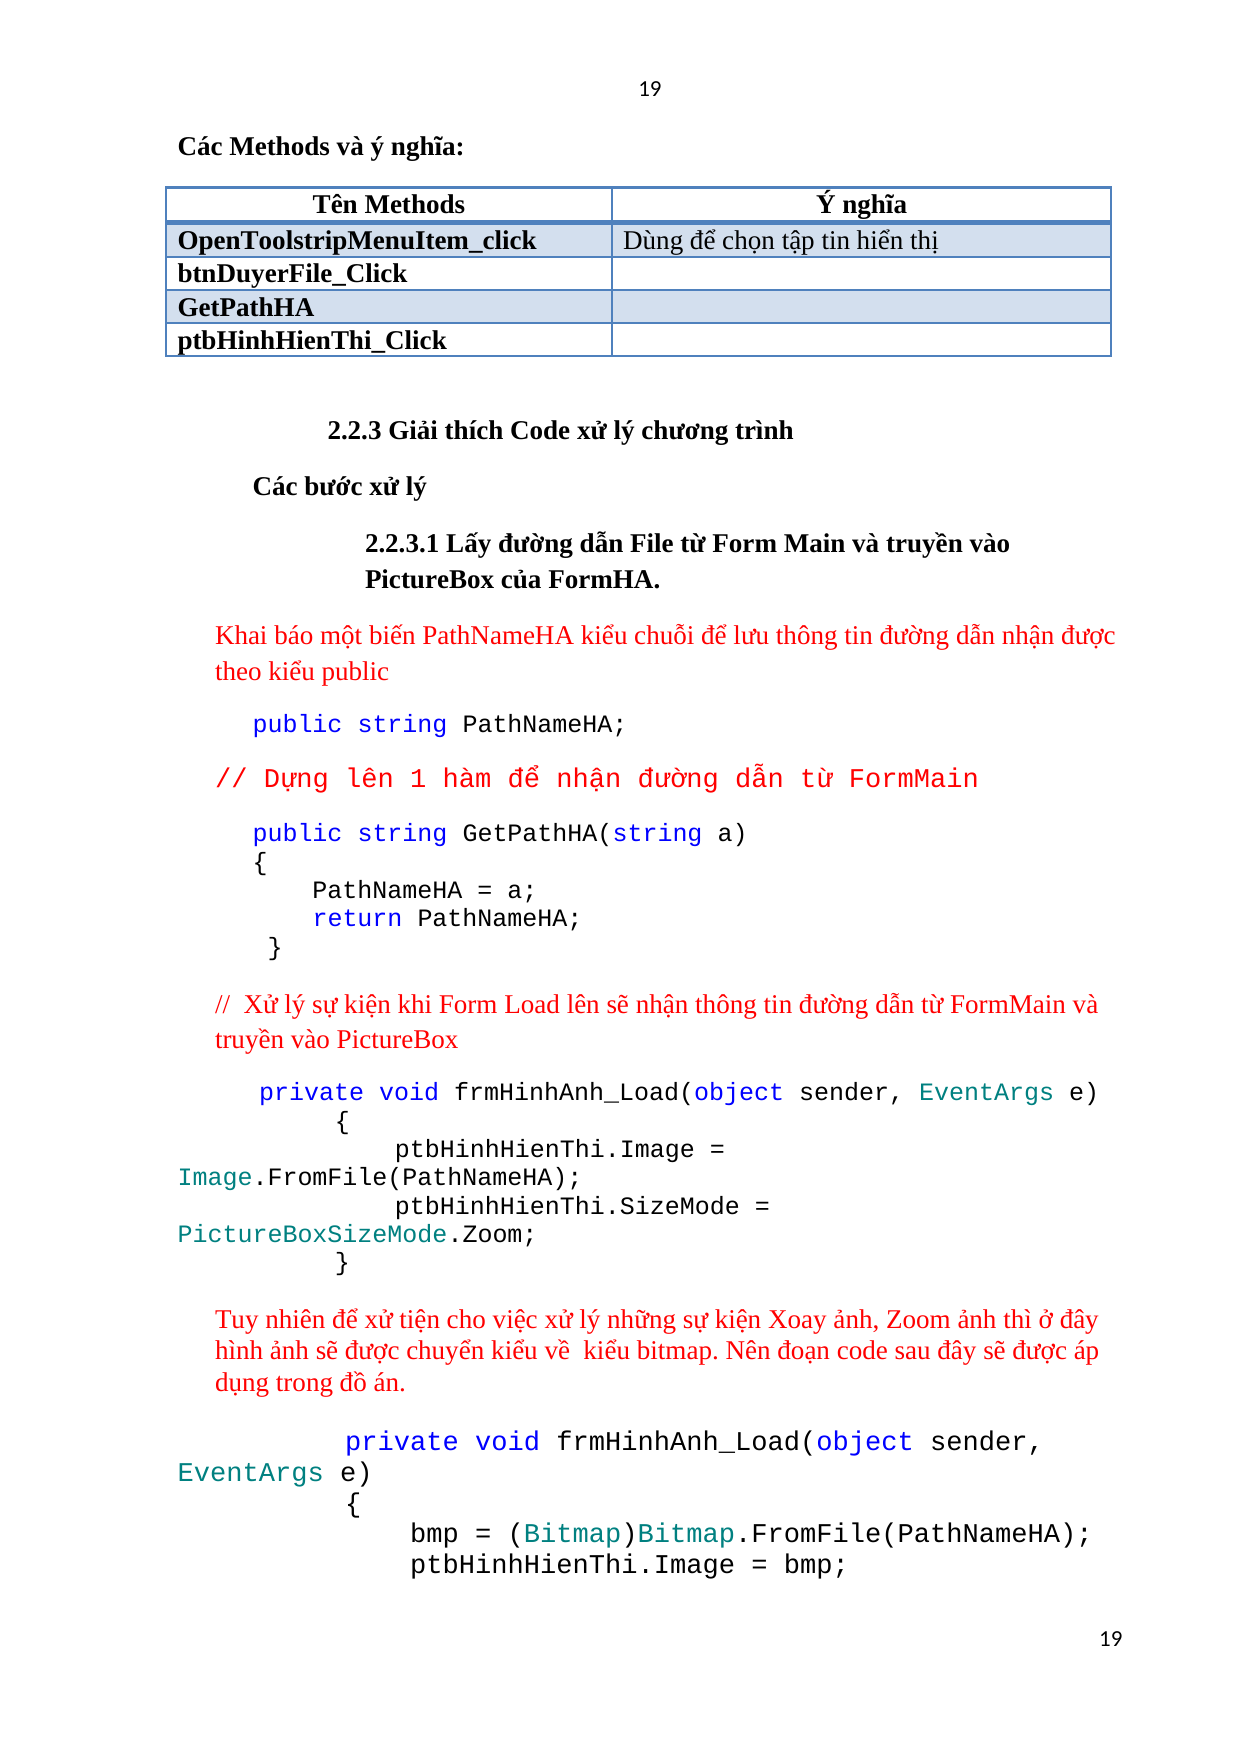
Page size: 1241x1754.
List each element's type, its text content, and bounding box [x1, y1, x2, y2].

table_cell [613, 258, 1110, 289]
text // Dựng lên 1 hàm để nhận đường dẫn từ FormMain [177, 765, 1122, 796]
text ptbHinhHienThi.SizeMode = PictureBoxSizeMode.Zoom; [177, 1193, 1122, 1250]
text Các Methods và ý nghĩa: [177, 130, 1122, 161]
list 2.2.3.1 Lấy đường dẫn File từ Form Main và truyền vào PictureBox của FormHA. [365, 527, 1122, 594]
text public string PathNameHA; [177, 712, 1122, 740]
text bmp = (Bitmap)Bitmap.FromFile(PathNameHA); [177, 1520, 1122, 1551]
table_cell [613, 324, 1110, 355]
text } [215, 934, 1122, 963]
text // Xử lý sự kiện khi Form Load lên sẽ nhận thông tin đường dẫn từ FormMain và truyền vào PictureBox [215, 988, 1122, 1054]
text PathNameHA = a; [215, 878, 1122, 906]
text { [215, 849, 1122, 878]
text private void frmHinhAnh_Load(object sender, EventArgs e) [177, 1080, 1122, 1108]
table_cell OpenToolstripMenuItem_click [167, 225, 611, 256]
table_cell GetPathHA [167, 291, 611, 322]
list 2.2.3 Giải thích Code xử lý chương trình [252, 414, 1122, 445]
table_cell ptbHinhHienThi_Click [167, 324, 611, 355]
table_cell btnDuyerFile_Click [167, 258, 611, 289]
table_cell [613, 291, 1110, 322]
table_header Tên Methods [167, 189, 611, 220]
text public string GetPathHA(string a) [215, 821, 1122, 849]
text Khai báo một biến PathNameHA kiểu chuỗi để lưu thông tin đường dẫn nhận được theo kiểu public [215, 619, 1122, 686]
text { [177, 1108, 1122, 1137]
text ptbHinhHienThi.Image = bmp; [177, 1551, 1122, 1582]
table_cell Dùng để chọn tập tin hiển thị [613, 225, 1110, 256]
text ptbHinhHienThi.Image = Image.FromFile(PathNameHA); [177, 1137, 1122, 1193]
text Tuy nhiên để xử tiện cho việc xử lý những sự kiện Xoay ảnh, Zoom ảnh thì ở đây hình ảnh sẽ được chuyển kiểu về kiểu bitmap. Nên đoạn code sau đây sẽ được áp dụng trong đồ án. [215, 1303, 1122, 1397]
text Các bước xử lý [252, 470, 1122, 502]
table_header Ý nghĩa [613, 189, 1110, 220]
text private void frmHinhAnh_Load(object sender, EventArgs e) [177, 1428, 1122, 1489]
text } [177, 1250, 1122, 1278]
text return PathNameHA; [215, 906, 1122, 934]
text { [177, 1489, 1122, 1520]
